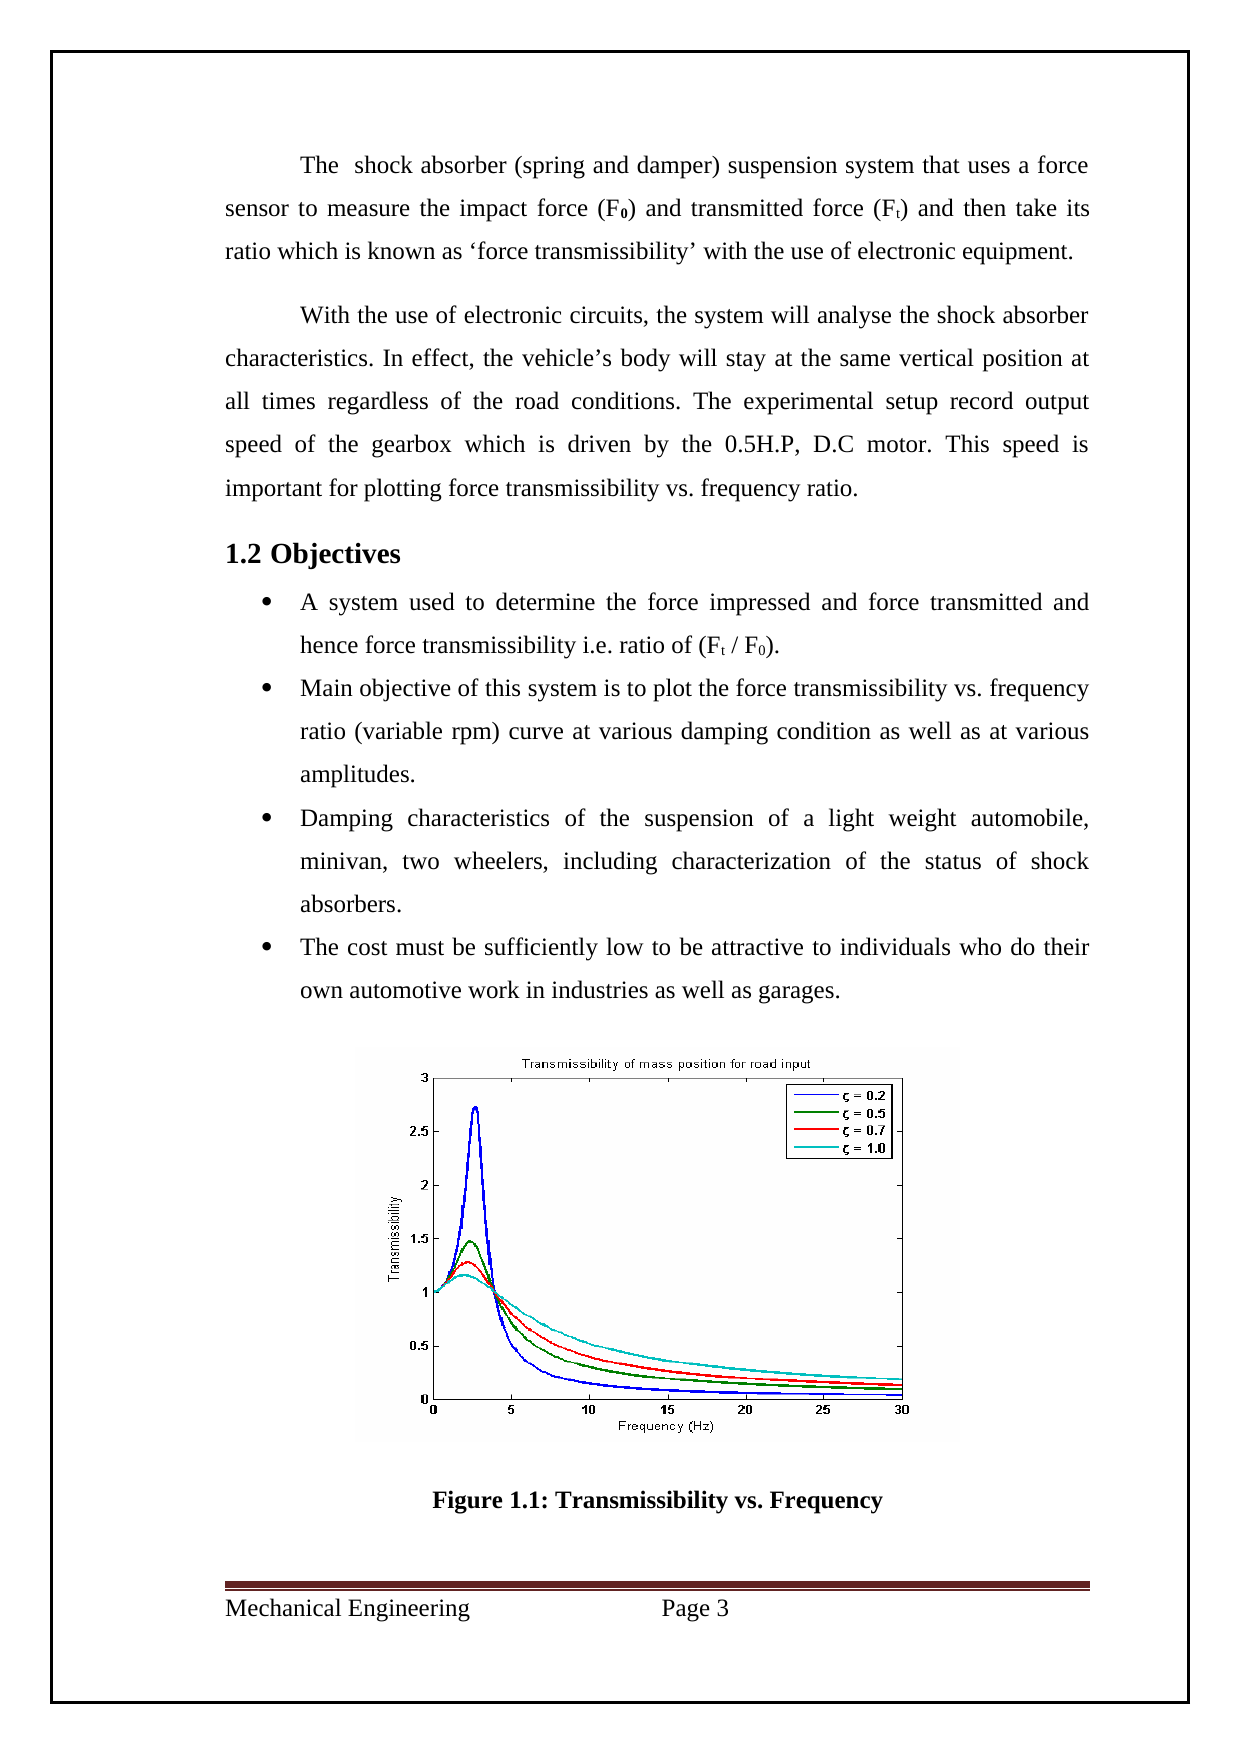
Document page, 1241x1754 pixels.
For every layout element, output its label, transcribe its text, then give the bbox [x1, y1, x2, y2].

list Objectives [225, 537, 1090, 570]
text With the use of electronic circuits, the system will analyse the shock absorber characteristics. In effect, the vehicle’s body will stay at the same vertical position at all times regardless of the road conditions. The experimental setup record output speed of the gearbox which is driven by the 0.5H.P, D.C motor. This speed is important for plotting force transmissibility vs. frequency ratio. [225, 300, 1090, 501]
picture [355, 1047, 960, 1442]
text The shock absorber (spring and damper) suspension system that uses a force sensor to measure the impact force (F0) and transmitted force (Ft) and then take its ratio which is known as ‘force transmissibility’ with the use of electronic equipment. [225, 150, 1090, 265]
text Figure 1.1: Transmissibility vs. Frequency [225, 1486, 1090, 1514]
list A system used to determine the force impressed and force transmitted and hence force transmissibility i.e. ratio of (Ft / F0). [262, 587, 1090, 659]
list Main objective of this system is to plot the force transmissibility vs. frequency ratio (variable rpm) curve at various damping condition as well as at various amplitudes. [262, 673, 1090, 788]
list Damping characteristics of the suspension of a light weight automobile, minivan, two wheelers, including characterization of the status of shock absorbers. [262, 803, 1090, 918]
list The cost must be sufficiently low to be attractive to individuals who do their own automotive work in industries as well as garages. [262, 932, 1090, 1004]
